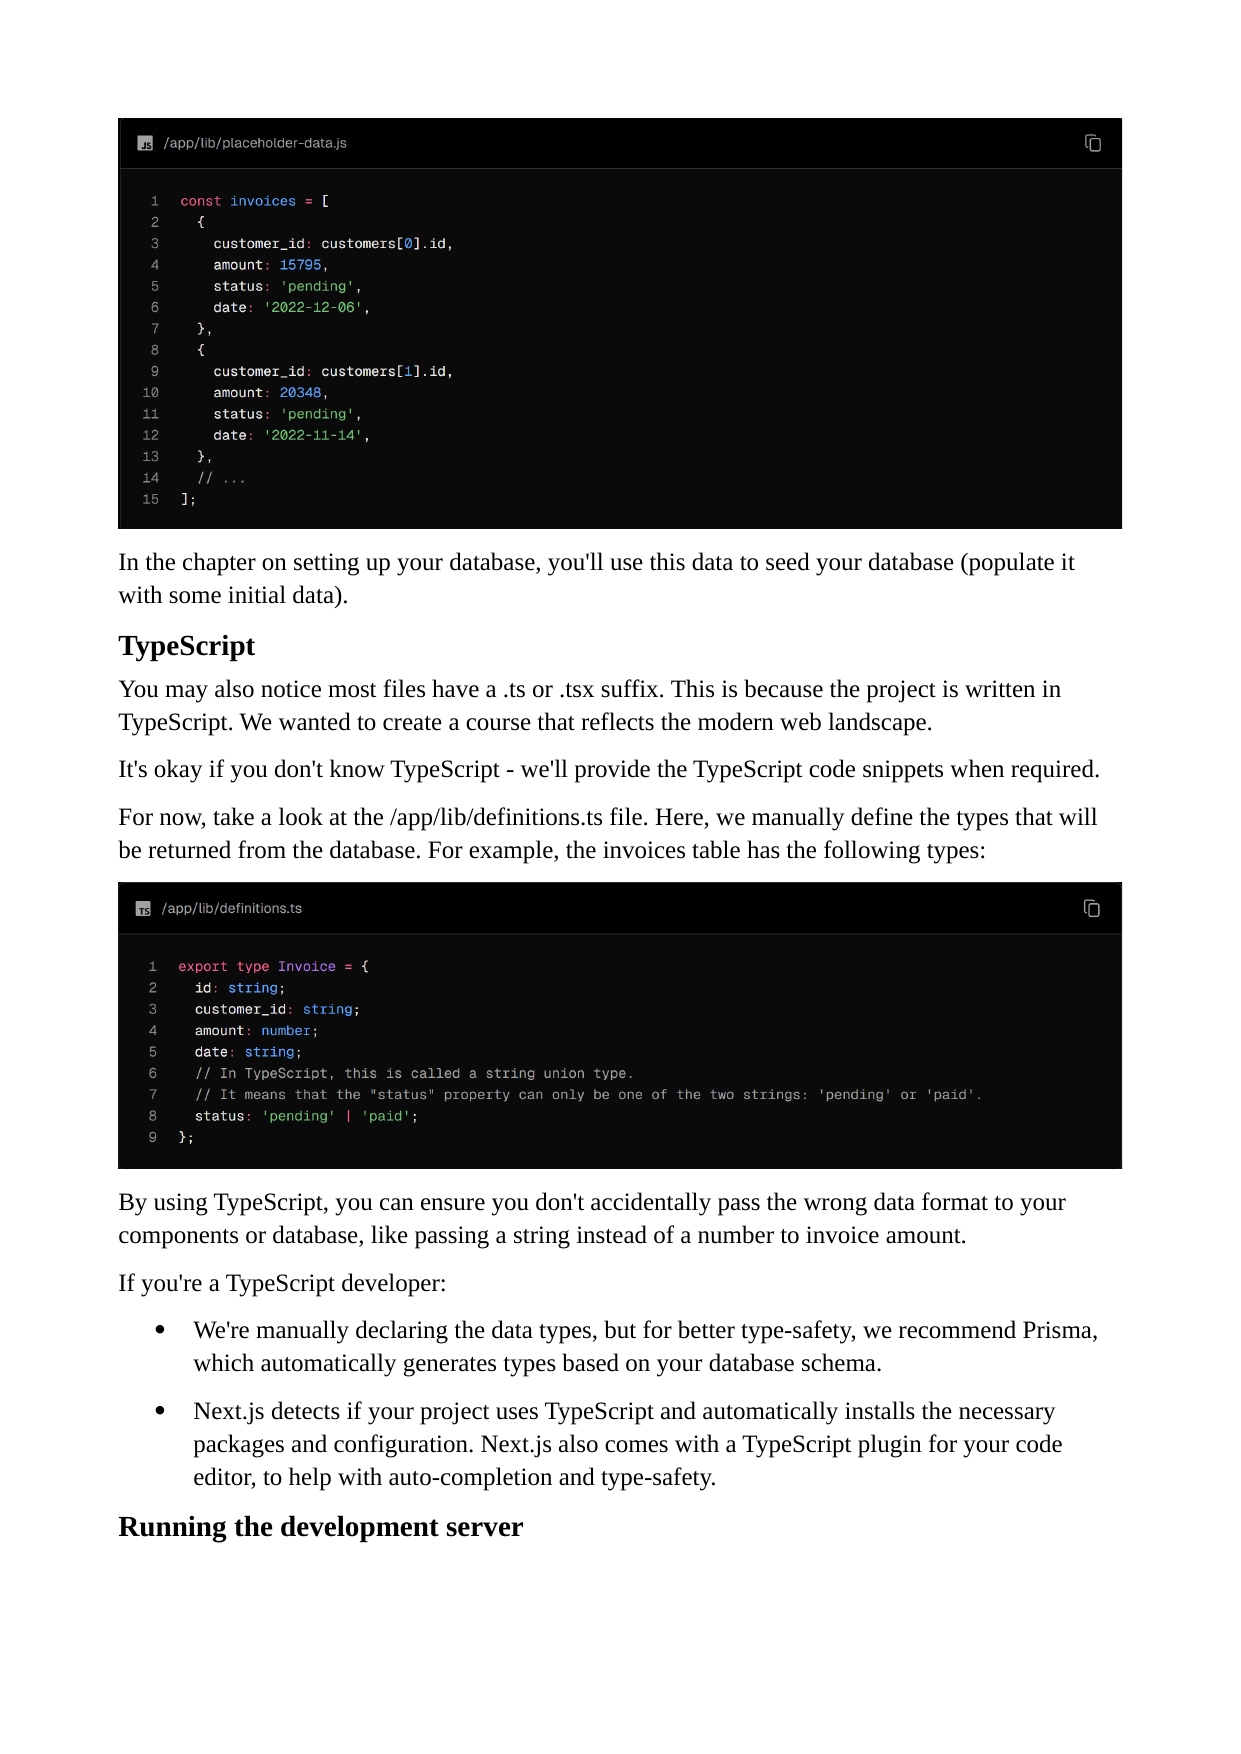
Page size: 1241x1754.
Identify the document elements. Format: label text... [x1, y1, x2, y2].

text For now, take a look at the /app/lib/definitions.ts file. Here, we manually define the types that will be returned from the database. For example, the invoices table has the following types: [118, 802, 1122, 864]
text If you're a TypeScript developer: [118, 1268, 1122, 1296]
picture [118, 118, 1123, 529]
list Next.js detects if your project uses TypeScript and automatically installs the necessary packages and configuration. Next.js also comes with a TypeScript plugin for your code editor, to help with auto-completion and type-safety. [156, 1396, 1122, 1491]
subtitle Running the development server [118, 1509, 1122, 1543]
text By using TypeScript, you can ensure you don't accidentally pass the wrong data format to your components or database, like passing a string instead of a number to invoice amount. [118, 1187, 1122, 1249]
text It's okay if you don't know TypeScript - we'll provide the TypeScript code snippets when required. [118, 754, 1122, 783]
text In the chapter on setting up your database, you'll use this data to seed your database (populate it with some initial data). [118, 547, 1122, 609]
subtitle TypeScript [118, 628, 1122, 661]
list We're manually declaring the data types, but for better type-safety, we recommend Prisma, which automatically generates types based on your database schema. [156, 1315, 1122, 1377]
text You may also notice most files have a .ts or .tsx suffix. This is because the project is written in TypeScript. We wanted to create a course that reflects the modern web landscape. [118, 674, 1122, 735]
picture [118, 882, 1123, 1169]
